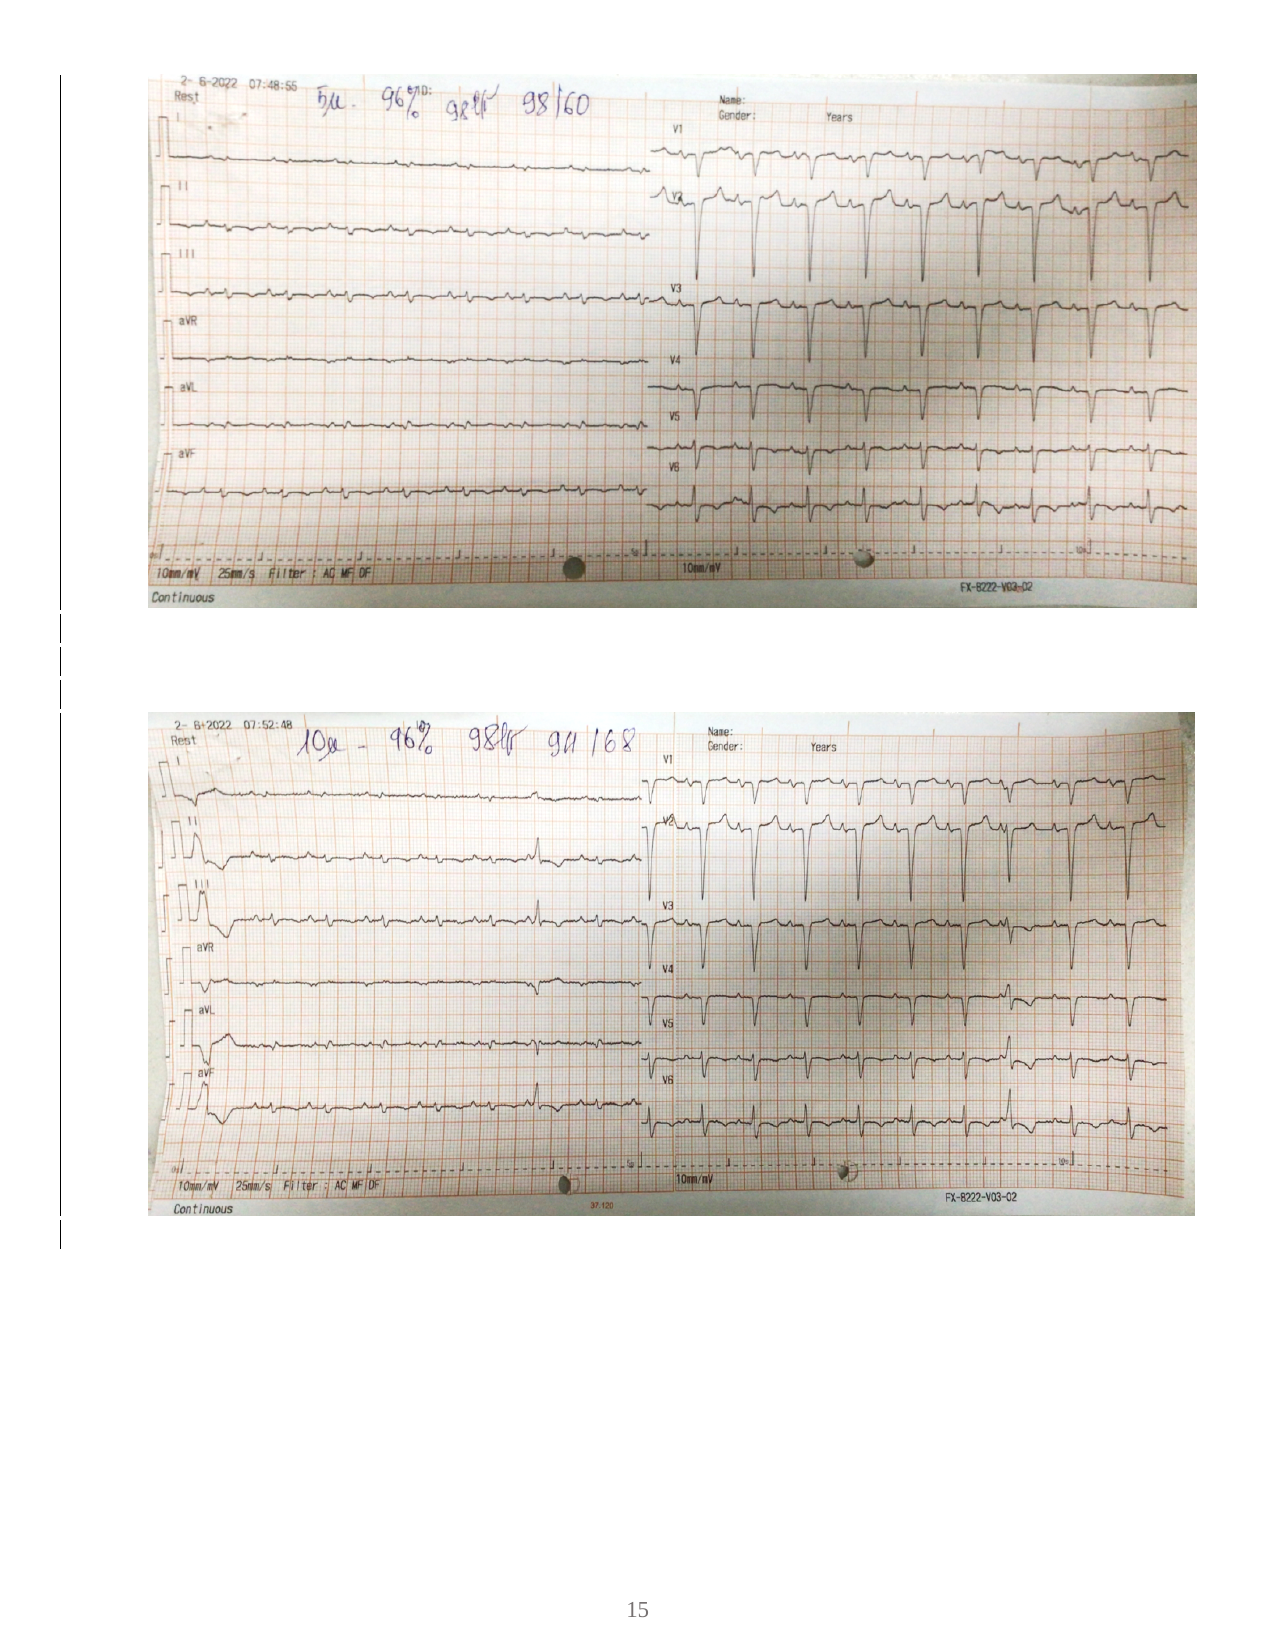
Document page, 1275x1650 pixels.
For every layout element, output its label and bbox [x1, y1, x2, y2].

picture [148, 74, 1197, 608]
picture [148, 712, 1195, 1216]
